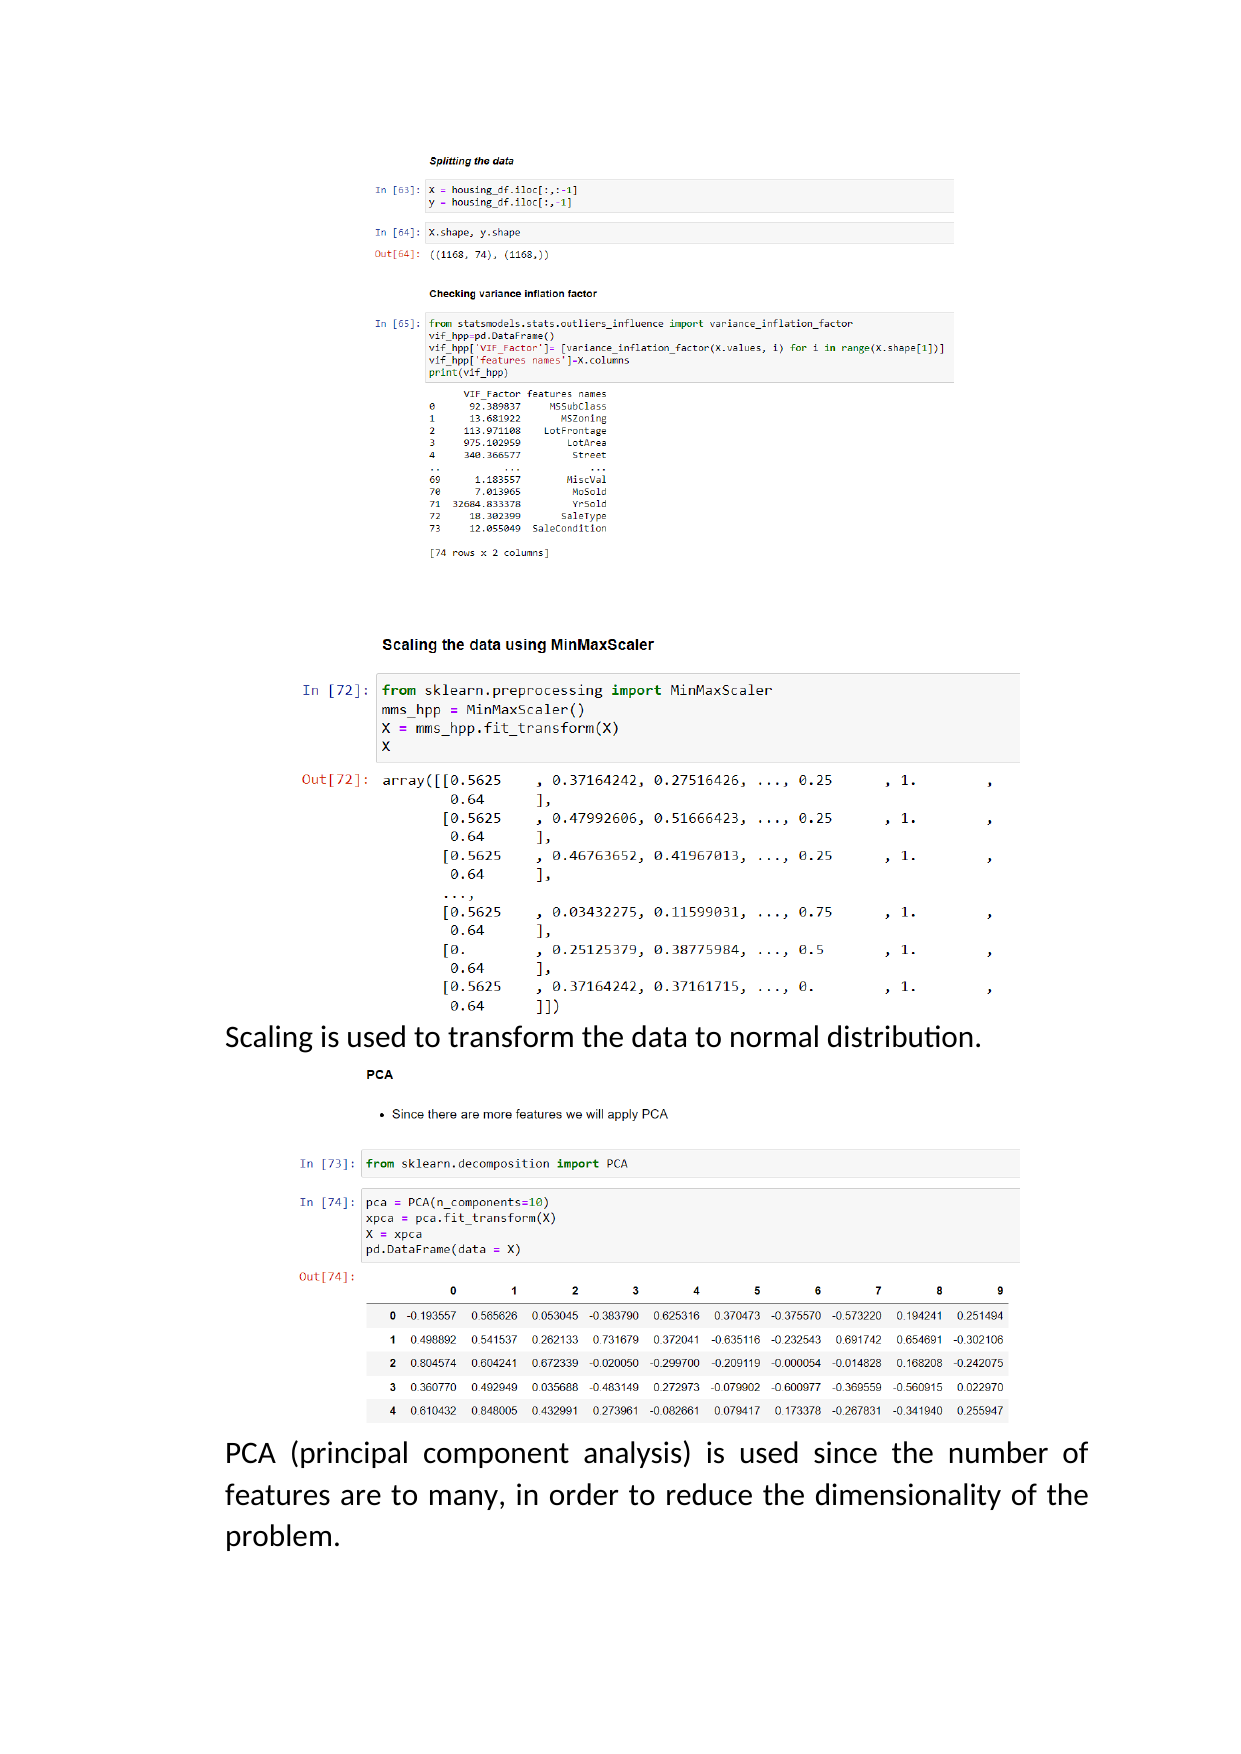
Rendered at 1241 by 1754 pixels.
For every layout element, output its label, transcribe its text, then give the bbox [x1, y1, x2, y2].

picture [295, 1057, 1020, 1432]
picture [295, 619, 1020, 1015]
picture [361, 150, 954, 568]
list PCA (principal component analysis) is used since the number of features are to many, in order to reduce the dimensionality of the problem. [225, 1434, 1090, 1554]
list Scaling is used to transform the data to normal distribution. [225, 1017, 1090, 1055]
